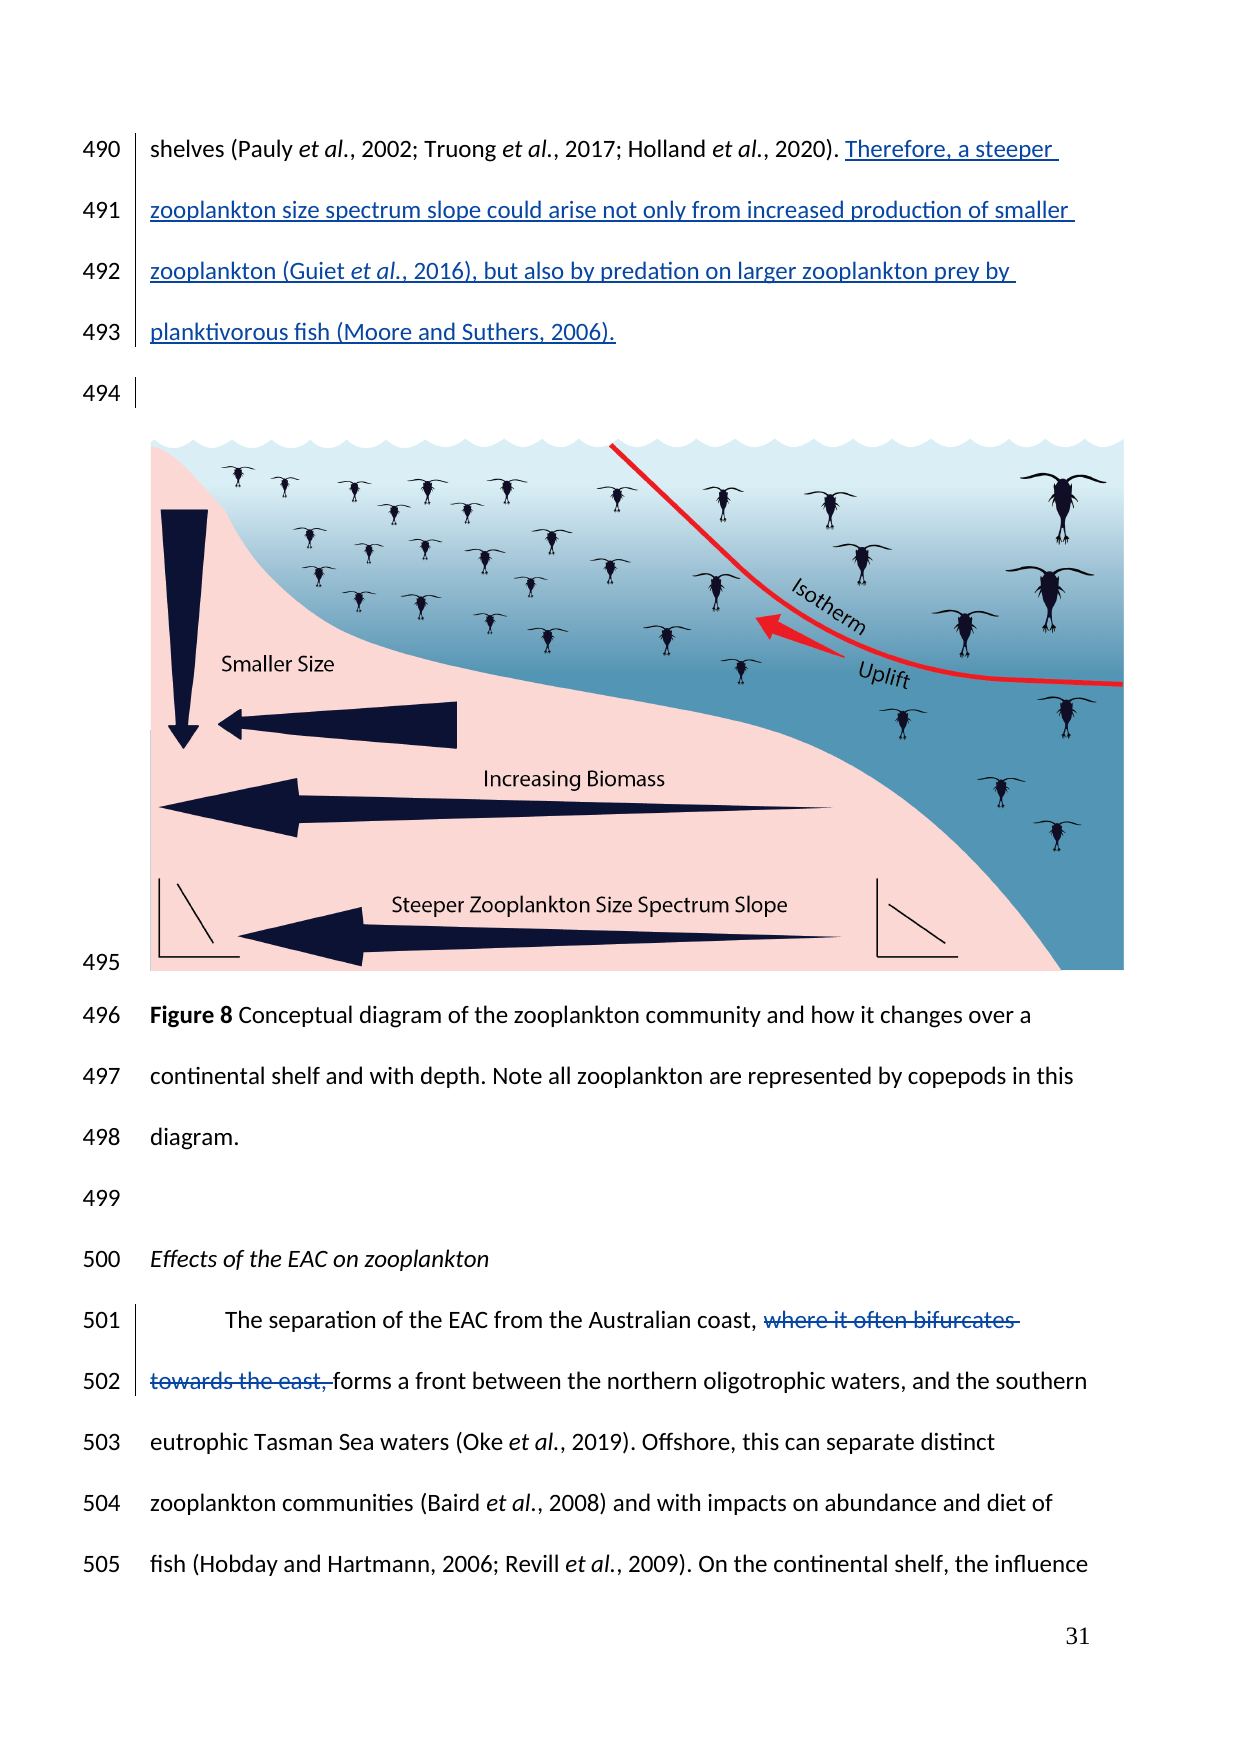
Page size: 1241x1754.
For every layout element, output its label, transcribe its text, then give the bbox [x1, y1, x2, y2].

picture [150, 438, 1124, 971]
text Effects of the EAC on zooplankton [150, 1243, 1090, 1274]
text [150, 133, 1090, 347]
text Figure 8 Conceptual diagram of the zooplankton community and how it changes over a continental shelf and with depth. Note all zooplankton are represented by copepods in this diagram. [150, 999, 1090, 1152]
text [150, 1304, 1090, 1579]
